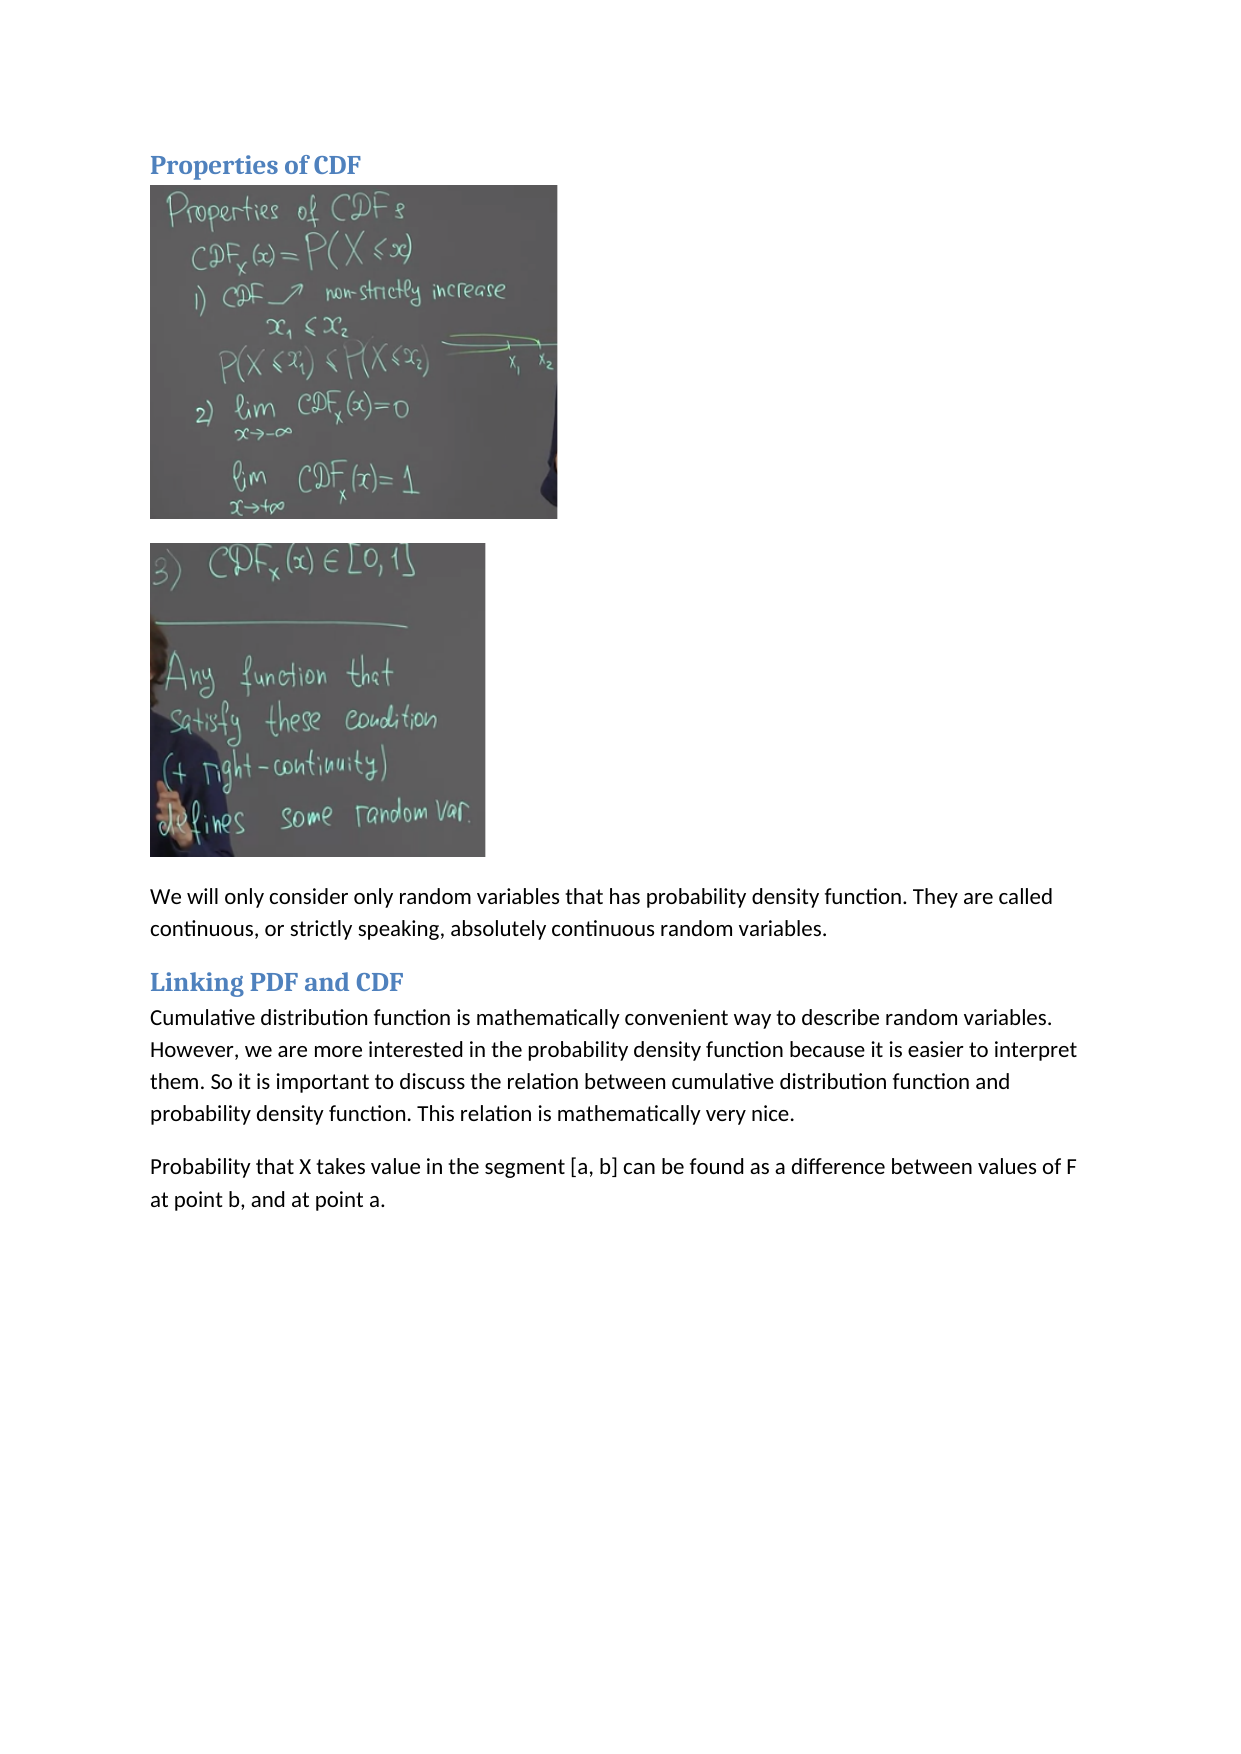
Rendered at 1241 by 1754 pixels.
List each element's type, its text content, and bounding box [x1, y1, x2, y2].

picture [150, 185, 558, 519]
picture [150, 543, 486, 857]
subtitle Linking PDF and CDF [150, 967, 1090, 998]
text Cumulative distribution function is mathematically convenient way to describe random variables. However, we are more interested in the probability density function because it is easier to interpret them. So it is important to discuss the relation between cumulative distribution function and probability density function. This relation is mathematically very nice. [150, 1003, 1090, 1127]
text We will only consider only random variables that has probability density function. They are called continuous, or strictly speaking, absolutely continuous random variables. [150, 882, 1090, 942]
text Probability that X takes value in the segment [a, b] can be found as a difference between values of F at point b, and at point a. [150, 1152, 1090, 1213]
subtitle Properties of CDF [150, 150, 1090, 181]
